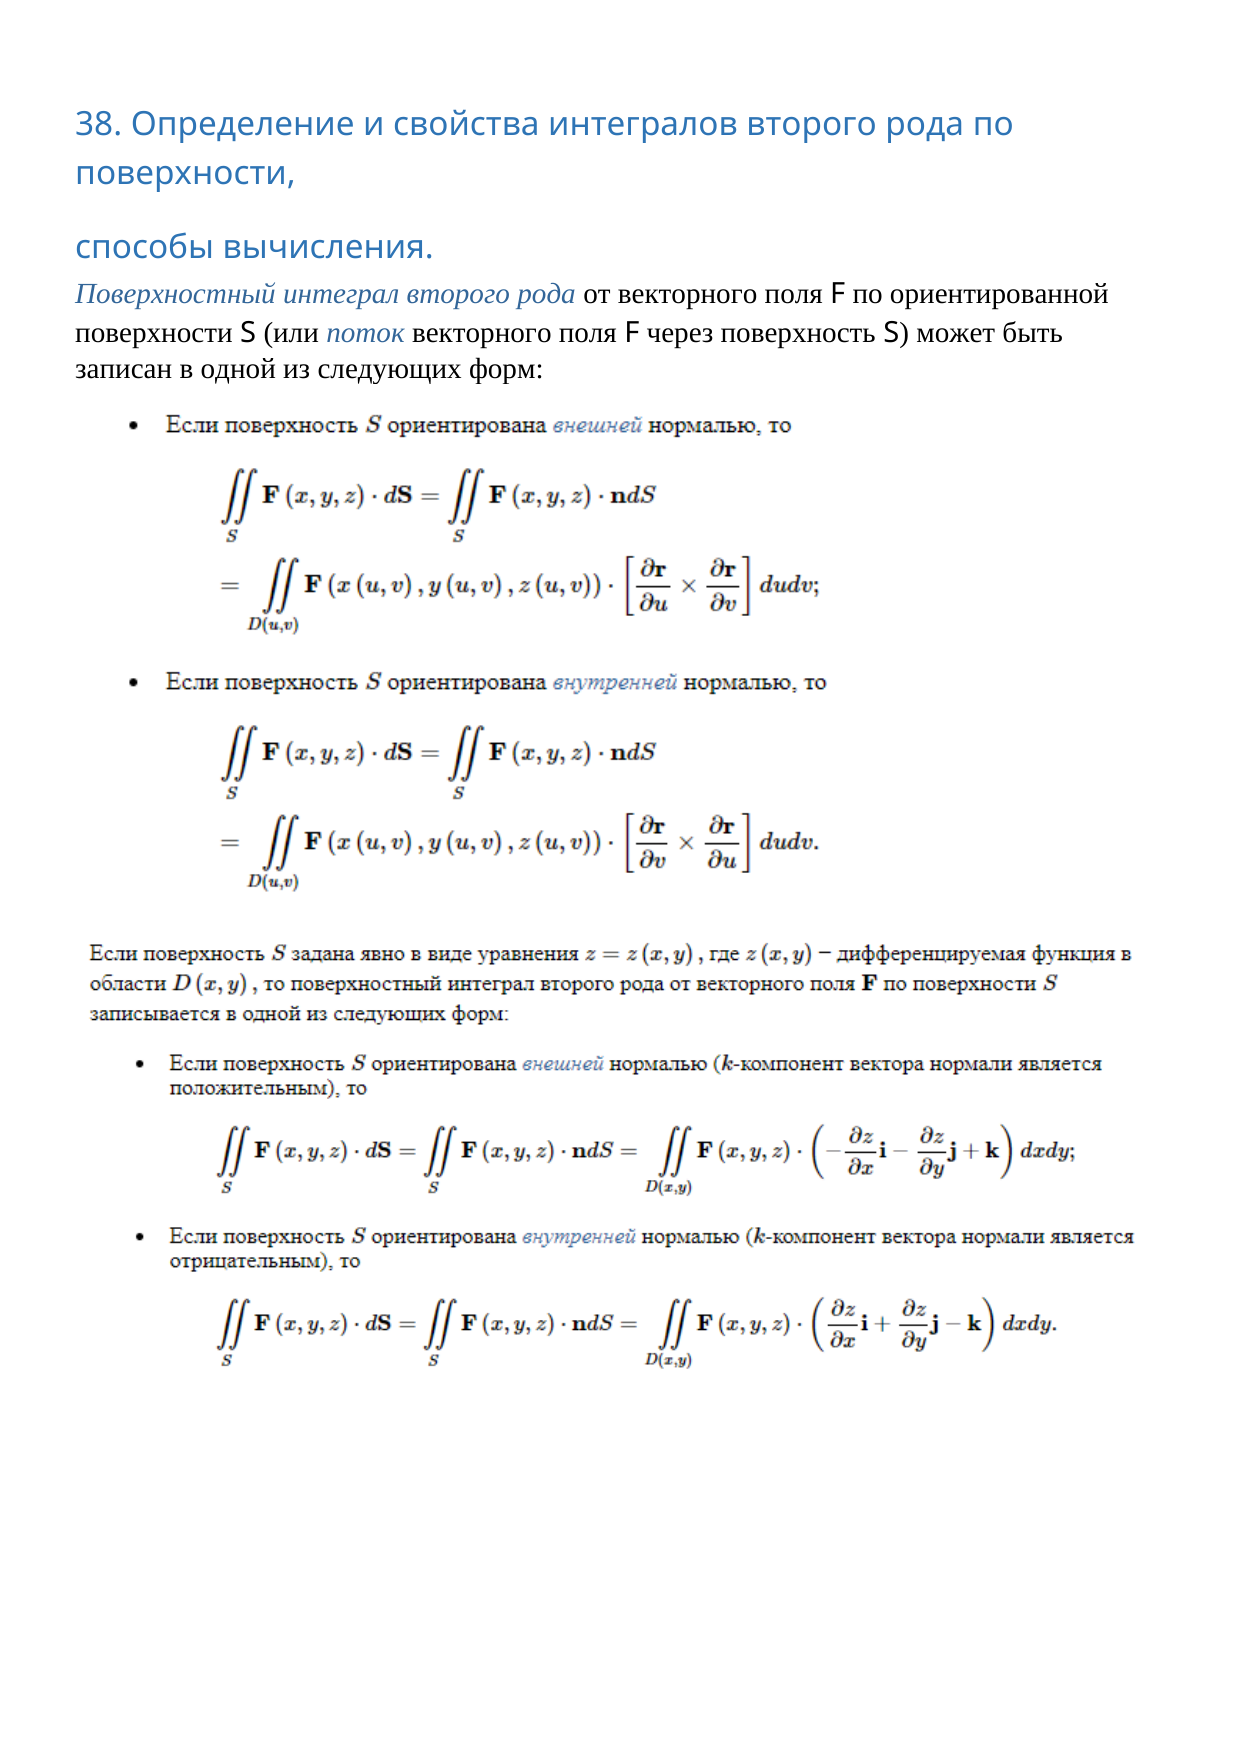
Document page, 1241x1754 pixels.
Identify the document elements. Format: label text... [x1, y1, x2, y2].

picture [75, 384, 1166, 1389]
subtitle способы вычисления. [75, 223, 1165, 268]
subtitle 38. Определение и свойства интегралов второго рода по поверхности, [75, 100, 1165, 194]
text Поверхностный интеграл второго рода от векторного поля F по ориентированной поверхности S (или поток векторного поля F через поверхность S) может быть записан в одной из следующих форм: [75, 272, 1165, 385]
